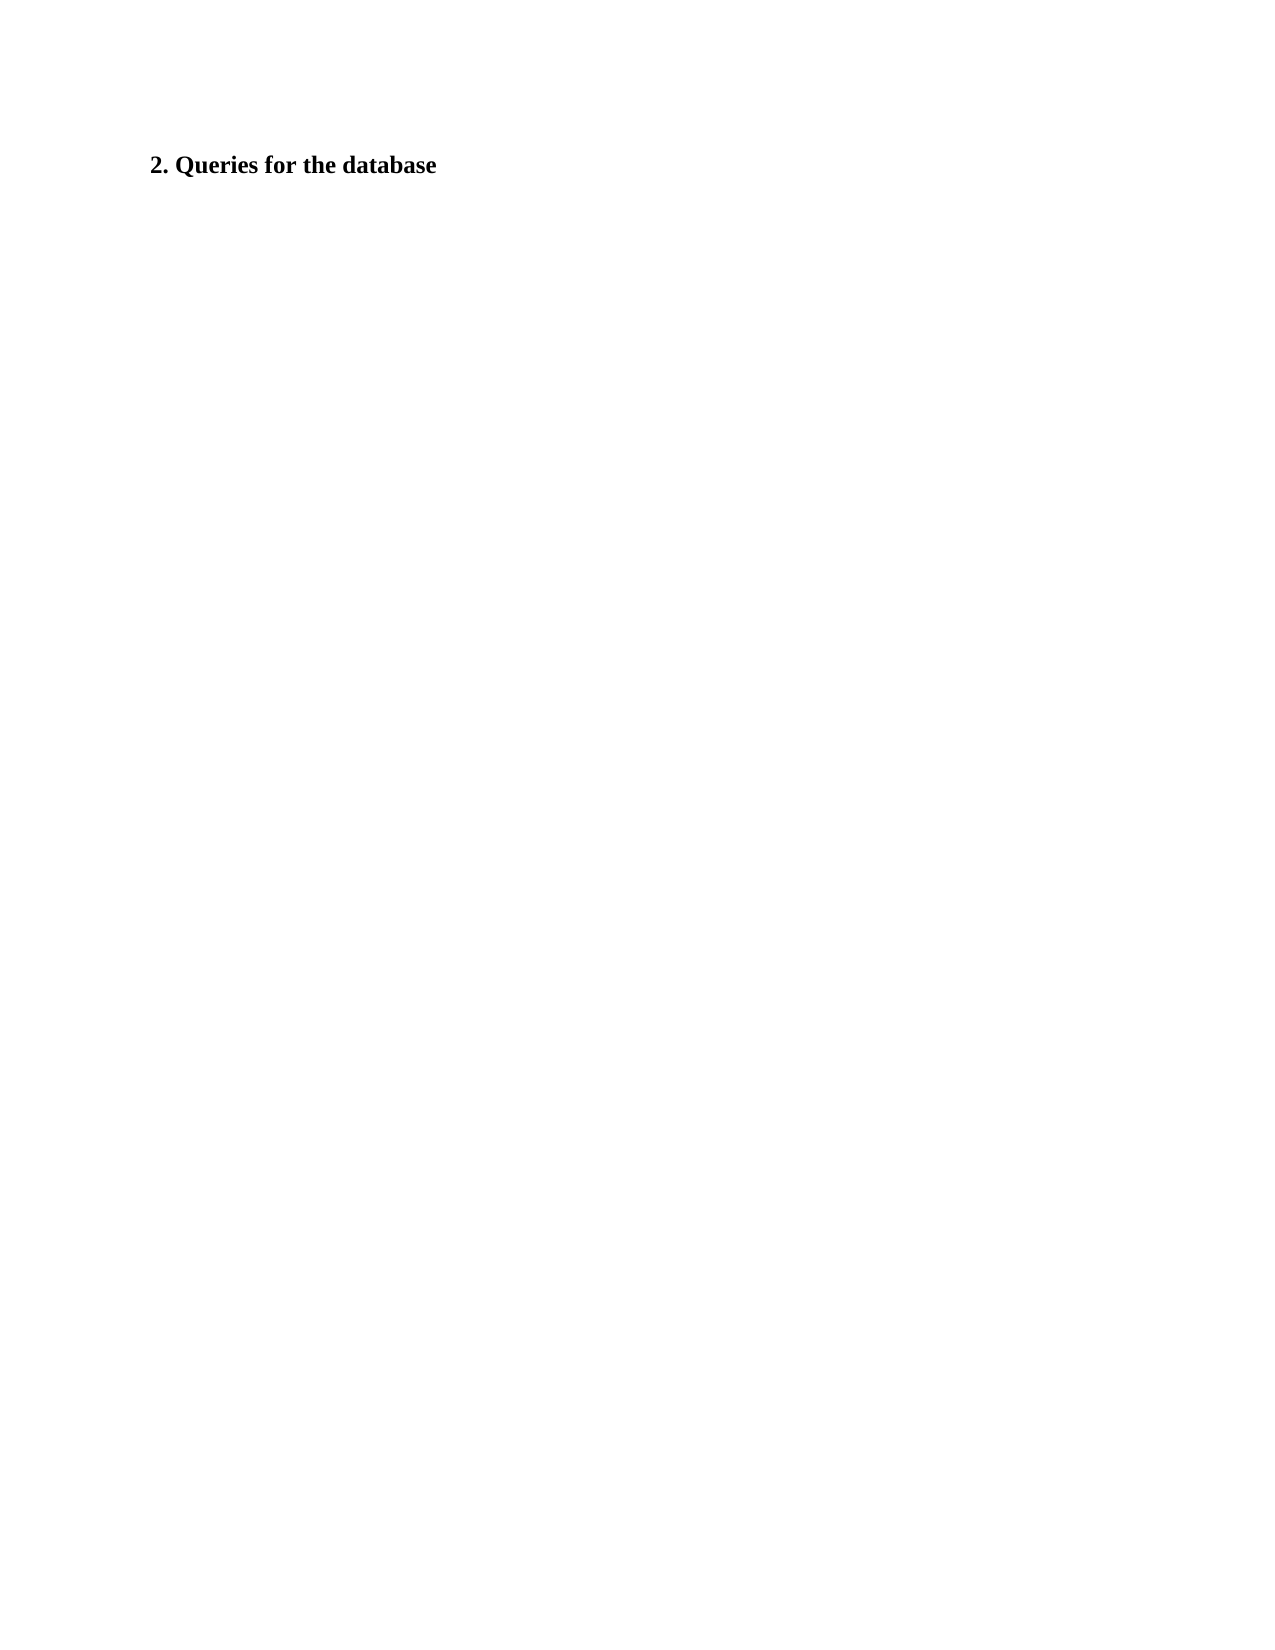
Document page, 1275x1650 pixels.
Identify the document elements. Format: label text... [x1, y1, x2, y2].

text 2. Queries for the database [150, 150, 1125, 179]
